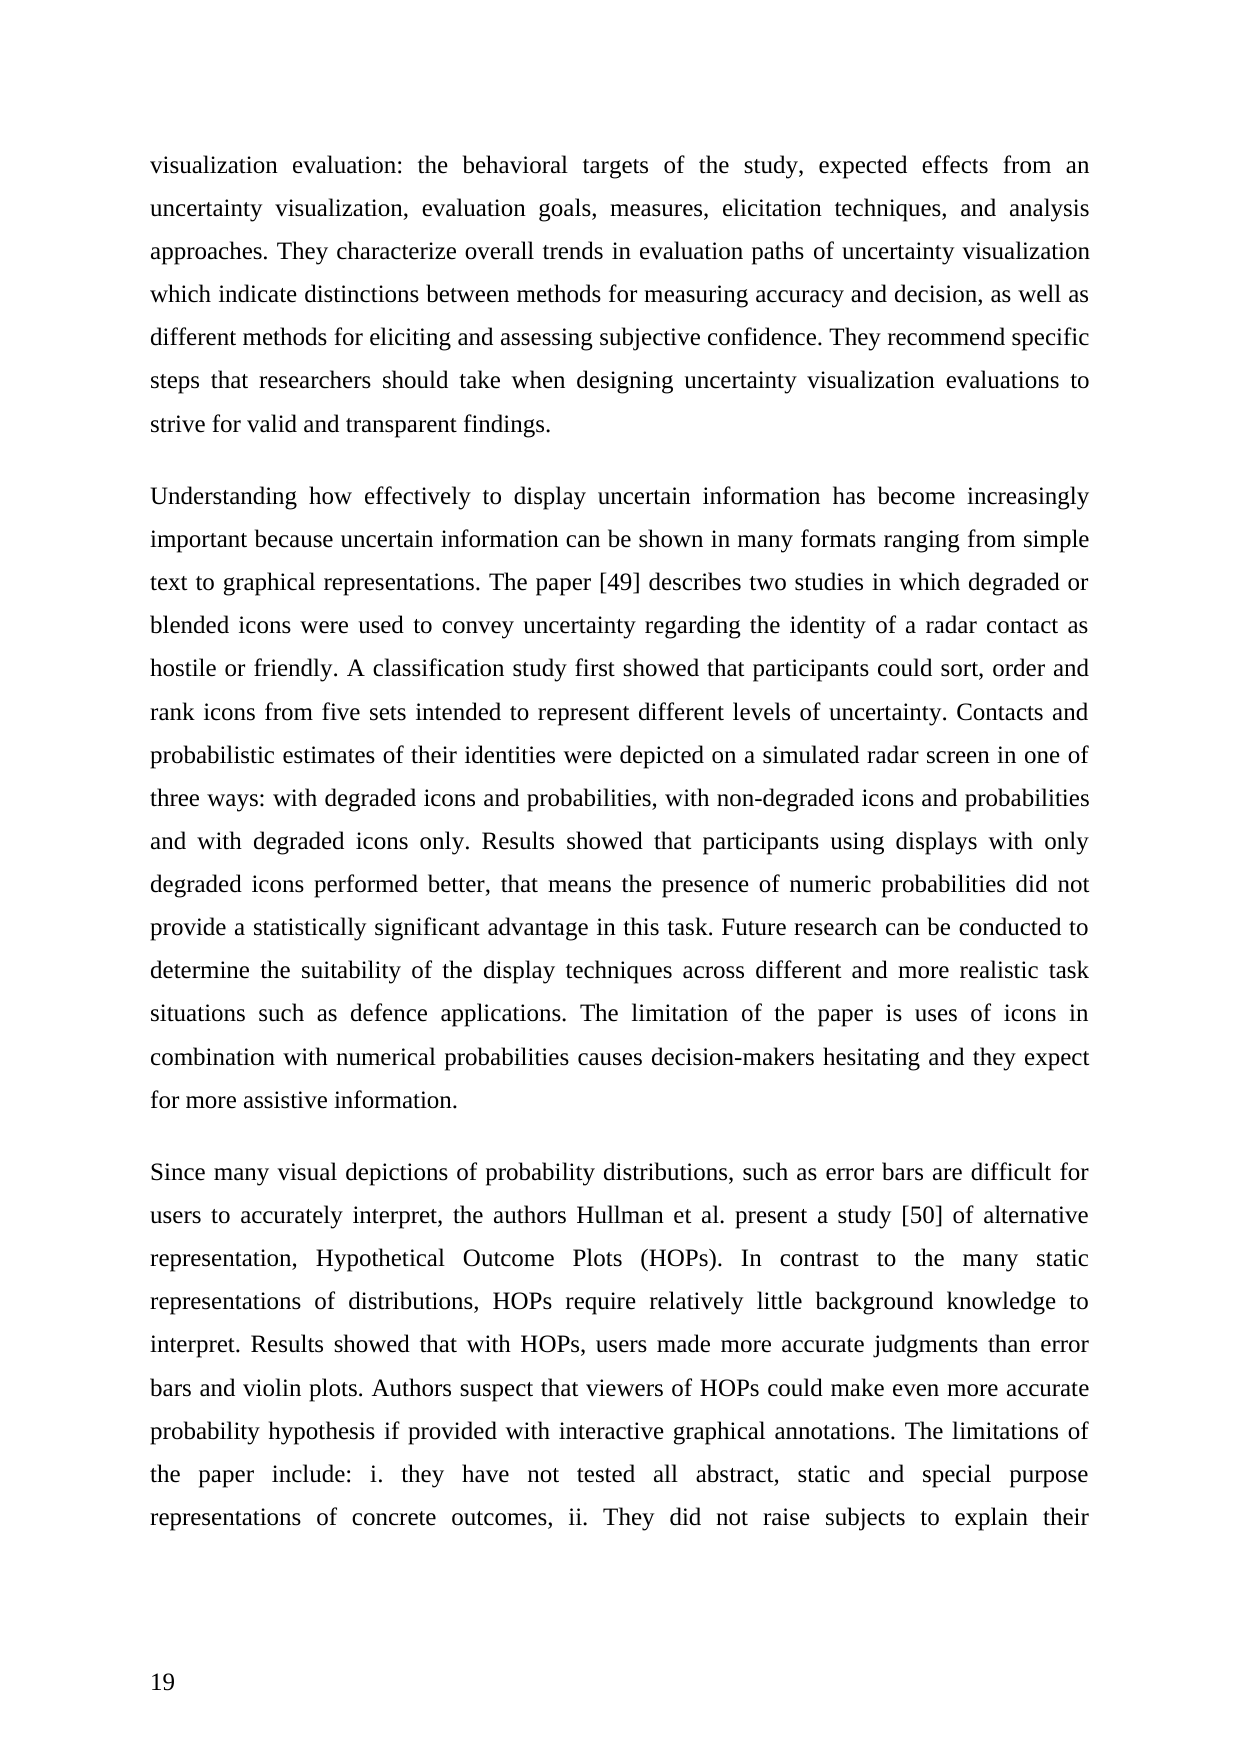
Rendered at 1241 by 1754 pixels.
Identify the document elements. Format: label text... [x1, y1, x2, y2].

text Understanding how effectively to display uncertain information has become increasingly important because uncertain information can be shown in many formats ranging from simple text to graphical representations. The paper [49] describes two studies in which degraded or blended icons were used to convey uncertainty regarding the identity of a radar contact as hostile or friendly. A classification study first showed that participants could sort, order and rank icons from five sets intended to represent different levels of uncertainty. Contacts and probabilistic estimates of their identities were depicted on a simulated radar screen in one of three ways: with degraded icons and probabilities, with non-degraded icons and probabilities and with degraded icons only. Results showed that participants using displays with only degraded icons performed better, that means the presence of numeric probabilities did not provide a statistically significant advantage in this task. Future research can be conducted to determine the suitability of the display techniques across different and more realistic task situations such as defence applications. The limitation of the paper is uses of icons in combination with numerical probabilities causes decision-makers hesitating and they expect for more assistive information. [150, 481, 1090, 1113]
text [150, 1157, 1090, 1531]
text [150, 150, 1090, 437]
